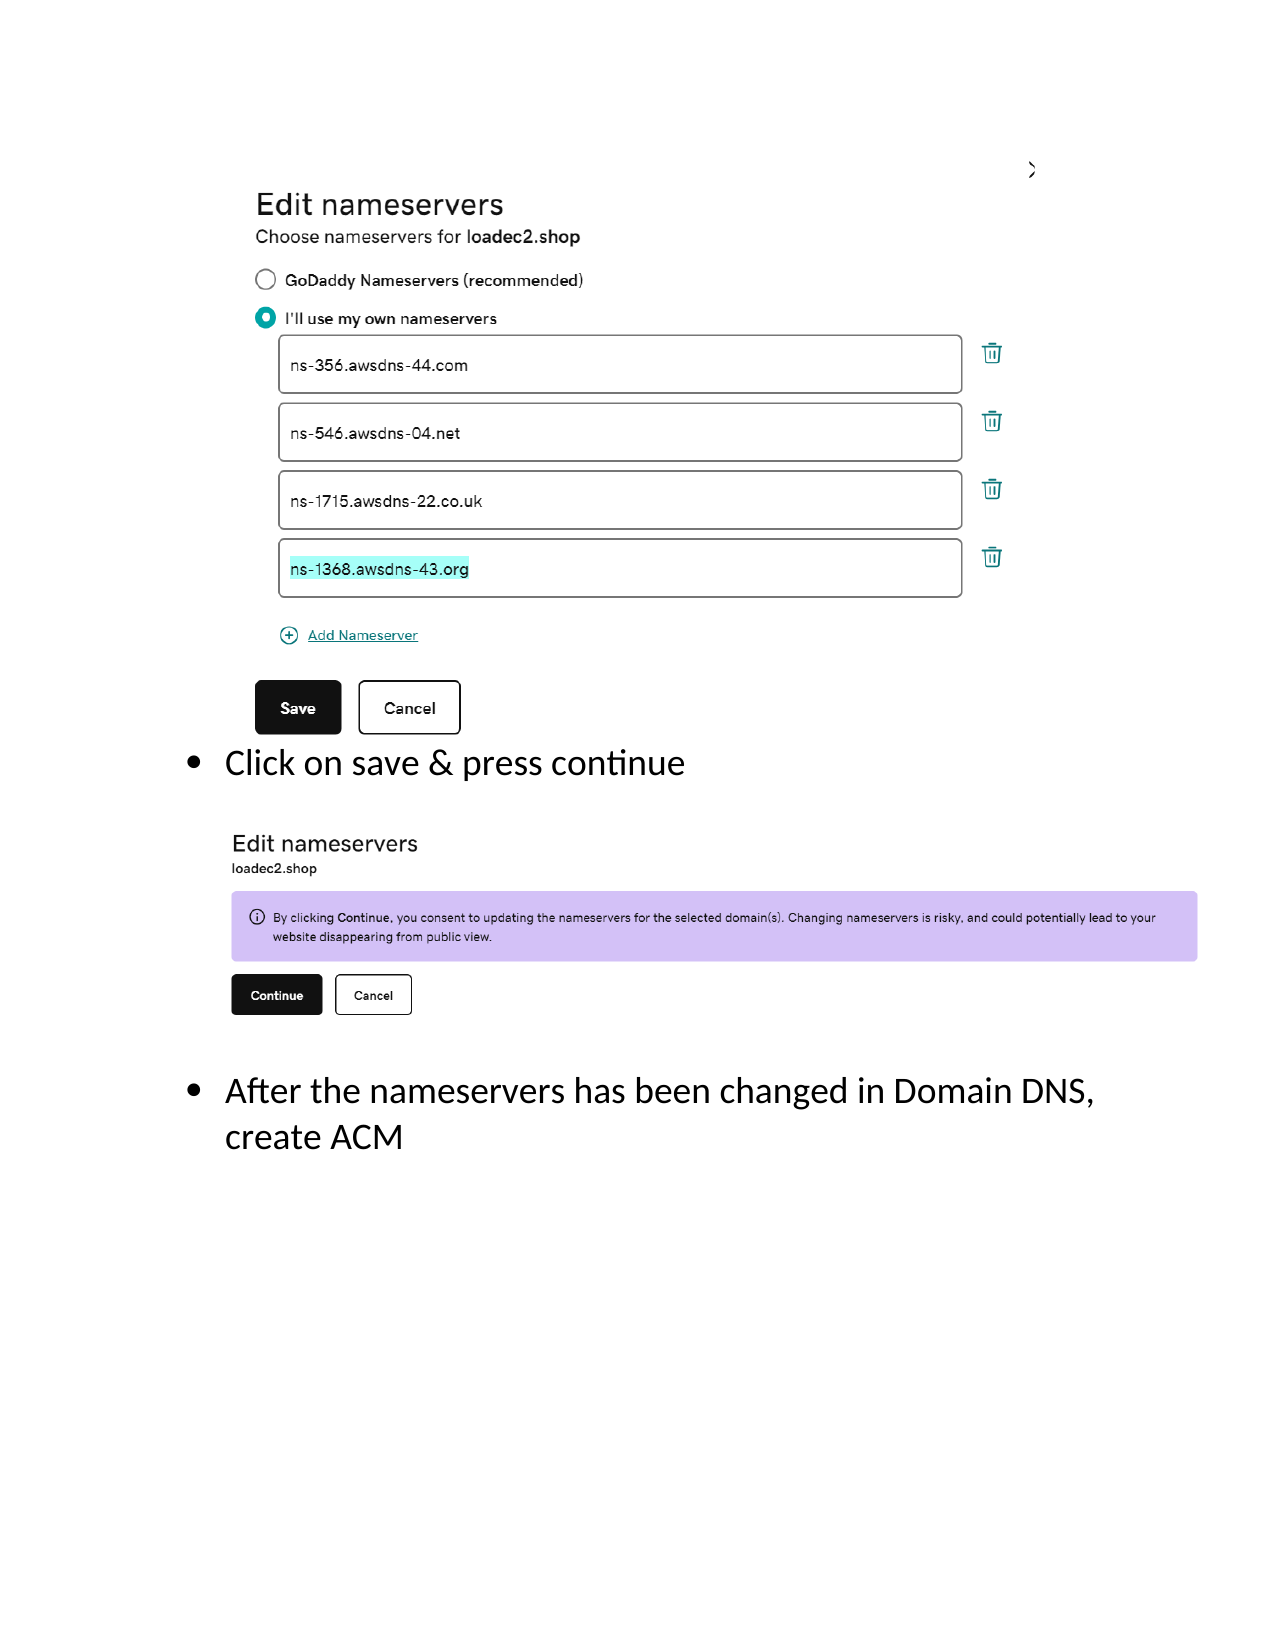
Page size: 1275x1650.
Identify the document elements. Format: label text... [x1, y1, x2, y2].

picture [225, 831, 1200, 1022]
picture [225, 150, 1035, 740]
list Click on save & press continue [187, 739, 1125, 785]
list After the nameservers has been changed in Domain DNS, create ACM [187, 1067, 1125, 1159]
